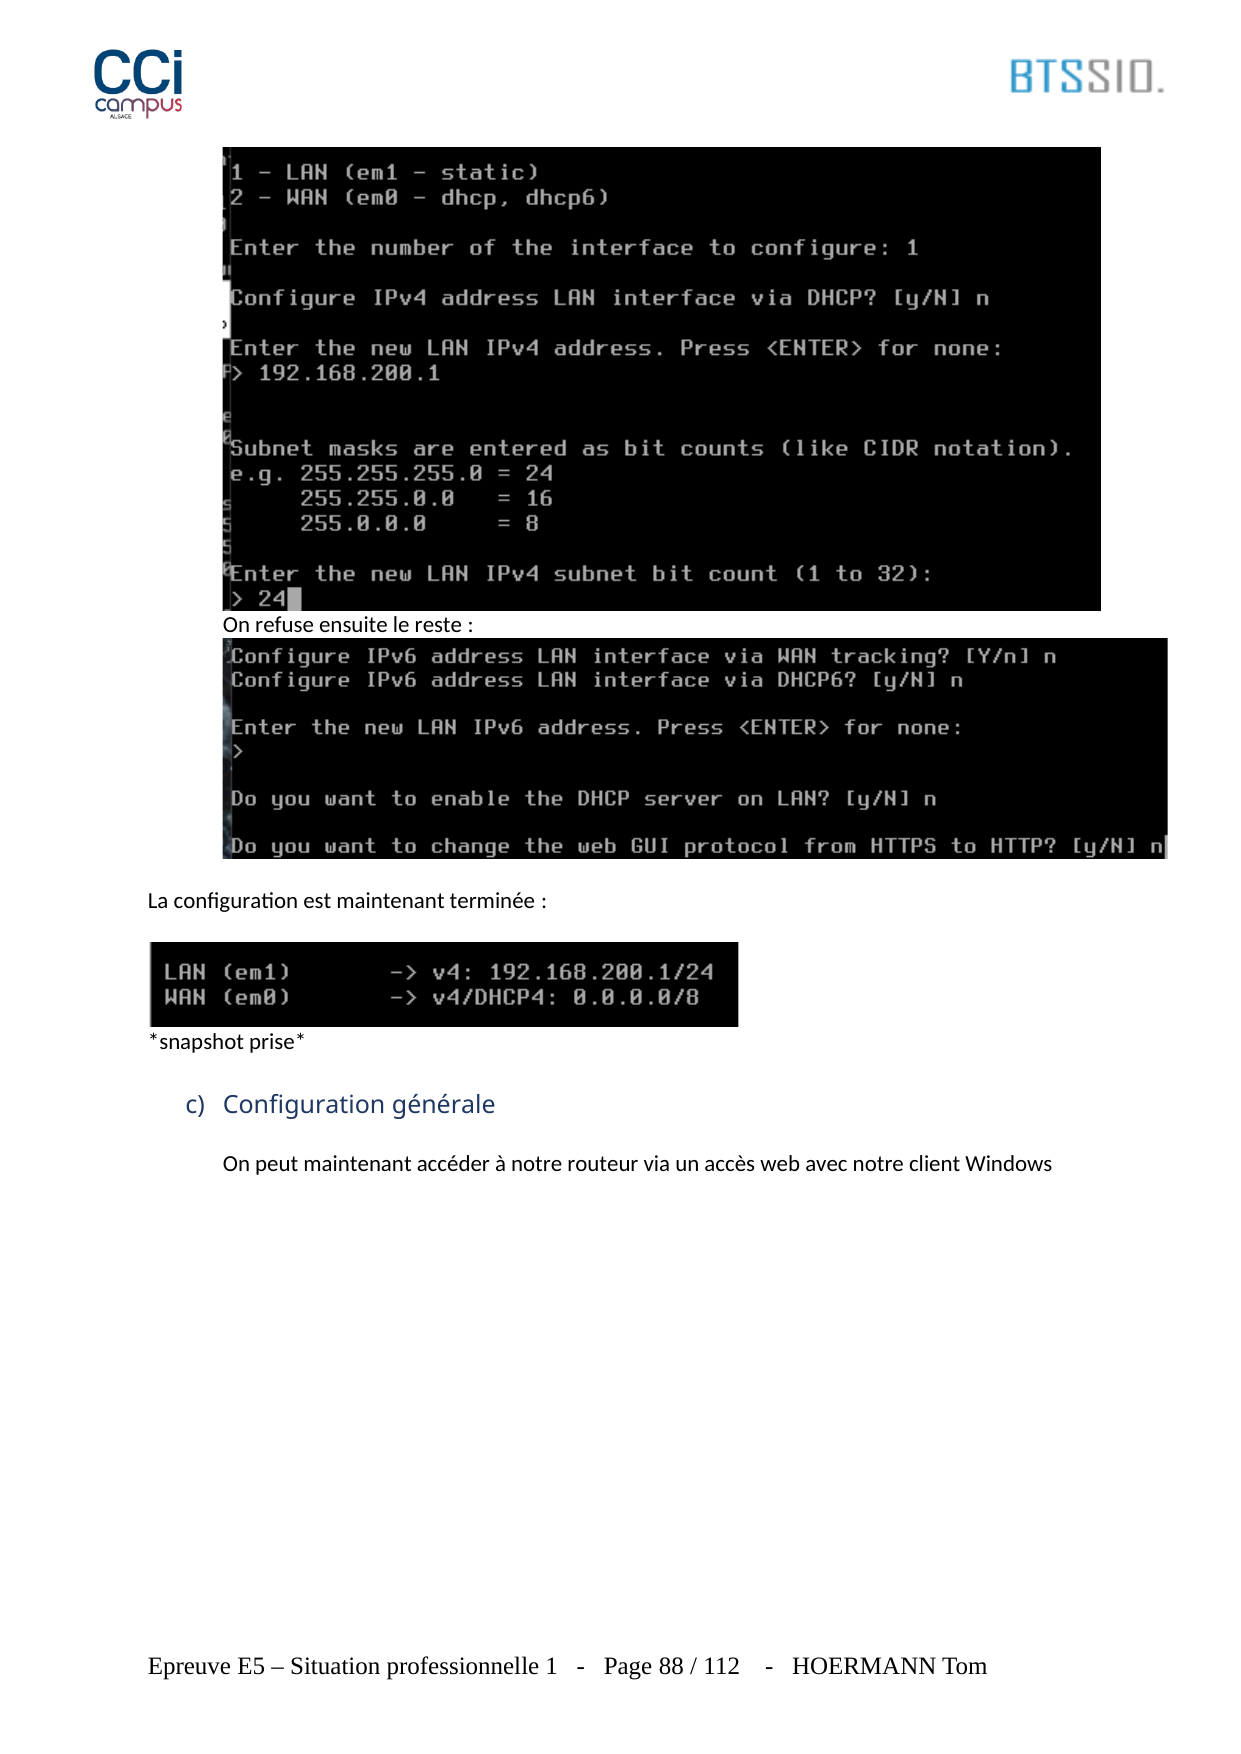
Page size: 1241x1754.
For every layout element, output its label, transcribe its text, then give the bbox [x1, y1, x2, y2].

list On peut maintenant accéder à notre routeur via un accès web avec notre client Windows [223, 1149, 1093, 1177]
picture [222, 147, 1101, 611]
picture [222, 638, 1168, 859]
picture [147, 942, 739, 1027]
text *snapshot prise* [148, 1027, 1093, 1055]
list On refuse ensuite le reste : [223, 611, 1093, 638]
picture [1004, 46, 1169, 104]
subtitle Configuration générale [185, 1087, 1093, 1121]
text La configuration est maintenant terminée : [148, 887, 1093, 914]
picture [81, 44, 194, 123]
